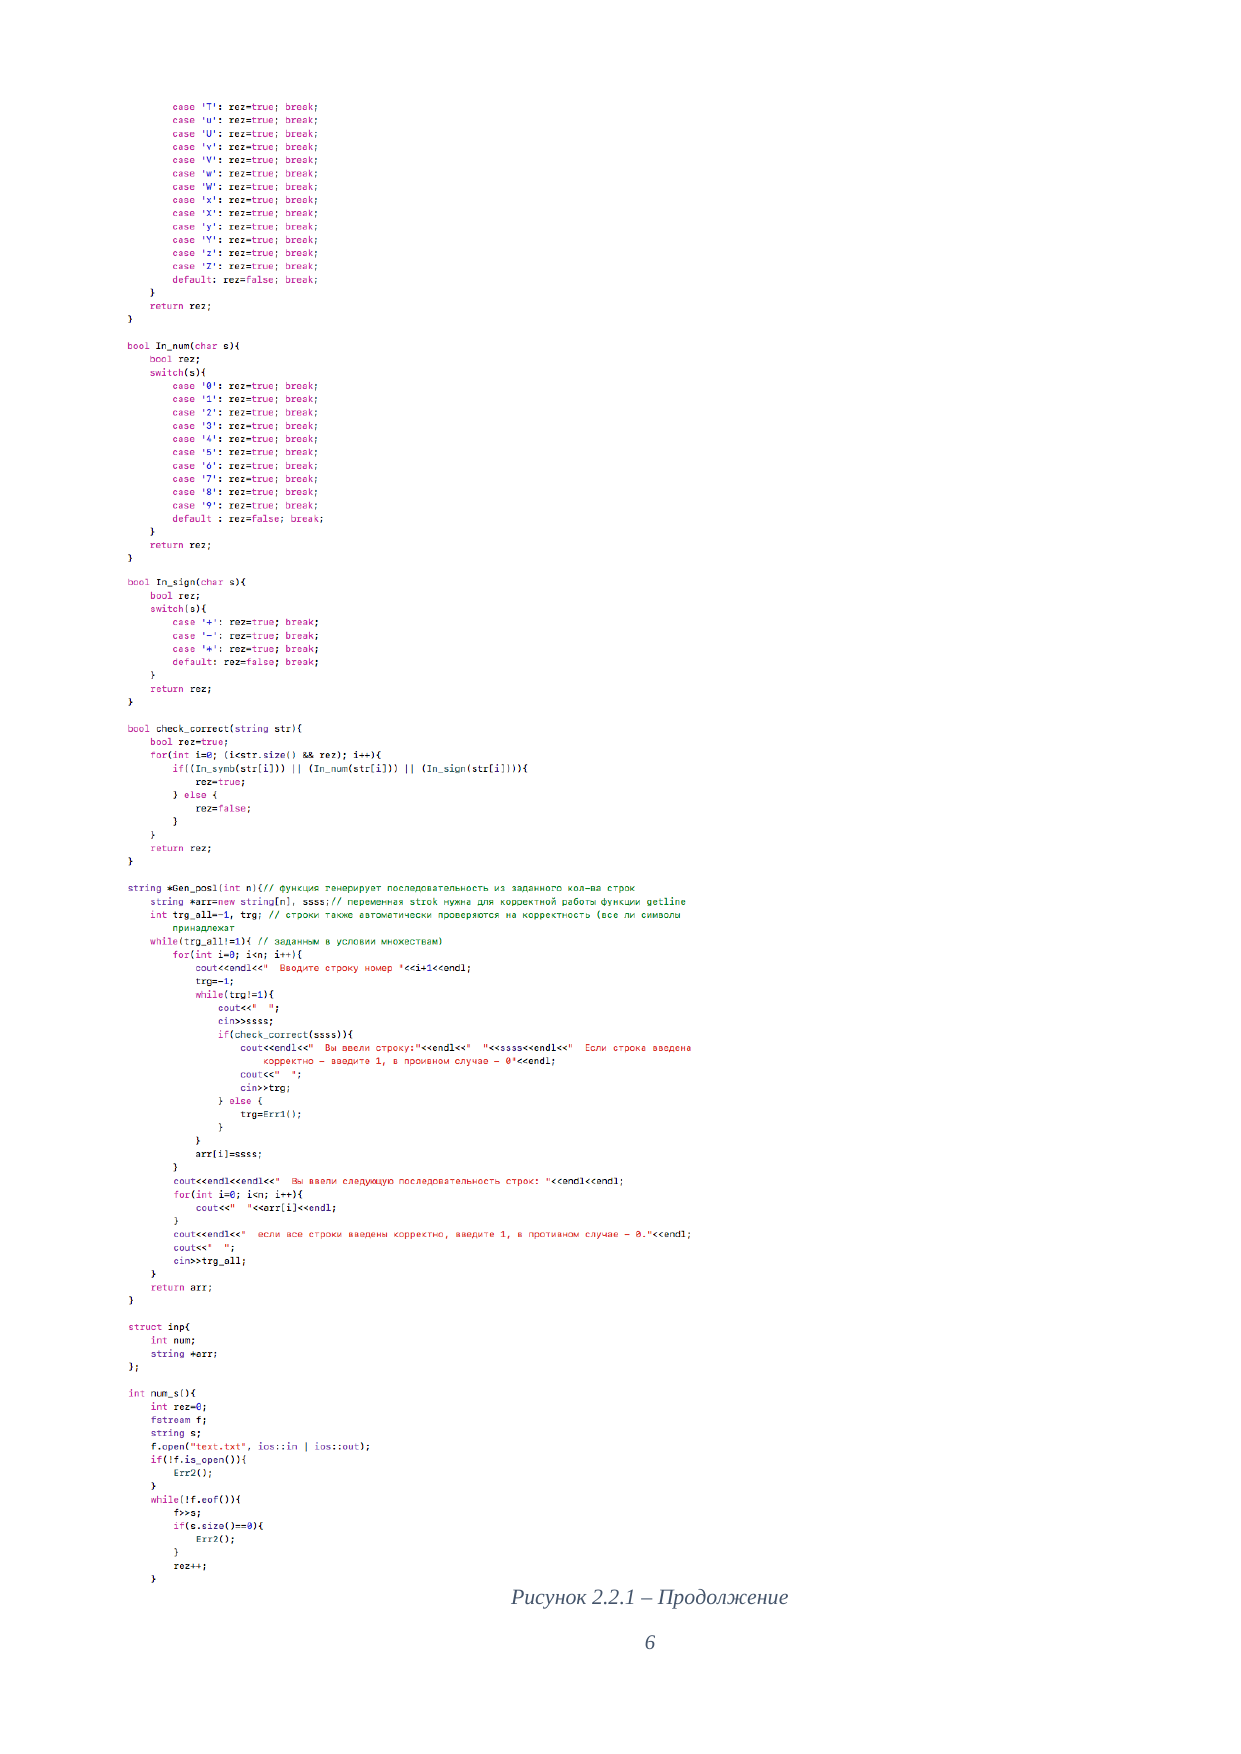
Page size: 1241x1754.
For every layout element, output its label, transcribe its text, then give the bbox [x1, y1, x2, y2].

text 6 [118, 1630, 1181, 1654]
picture [118, 99, 712, 1584]
text Рисунок 2.2.1 – Продолжение [118, 1584, 1181, 1609]
